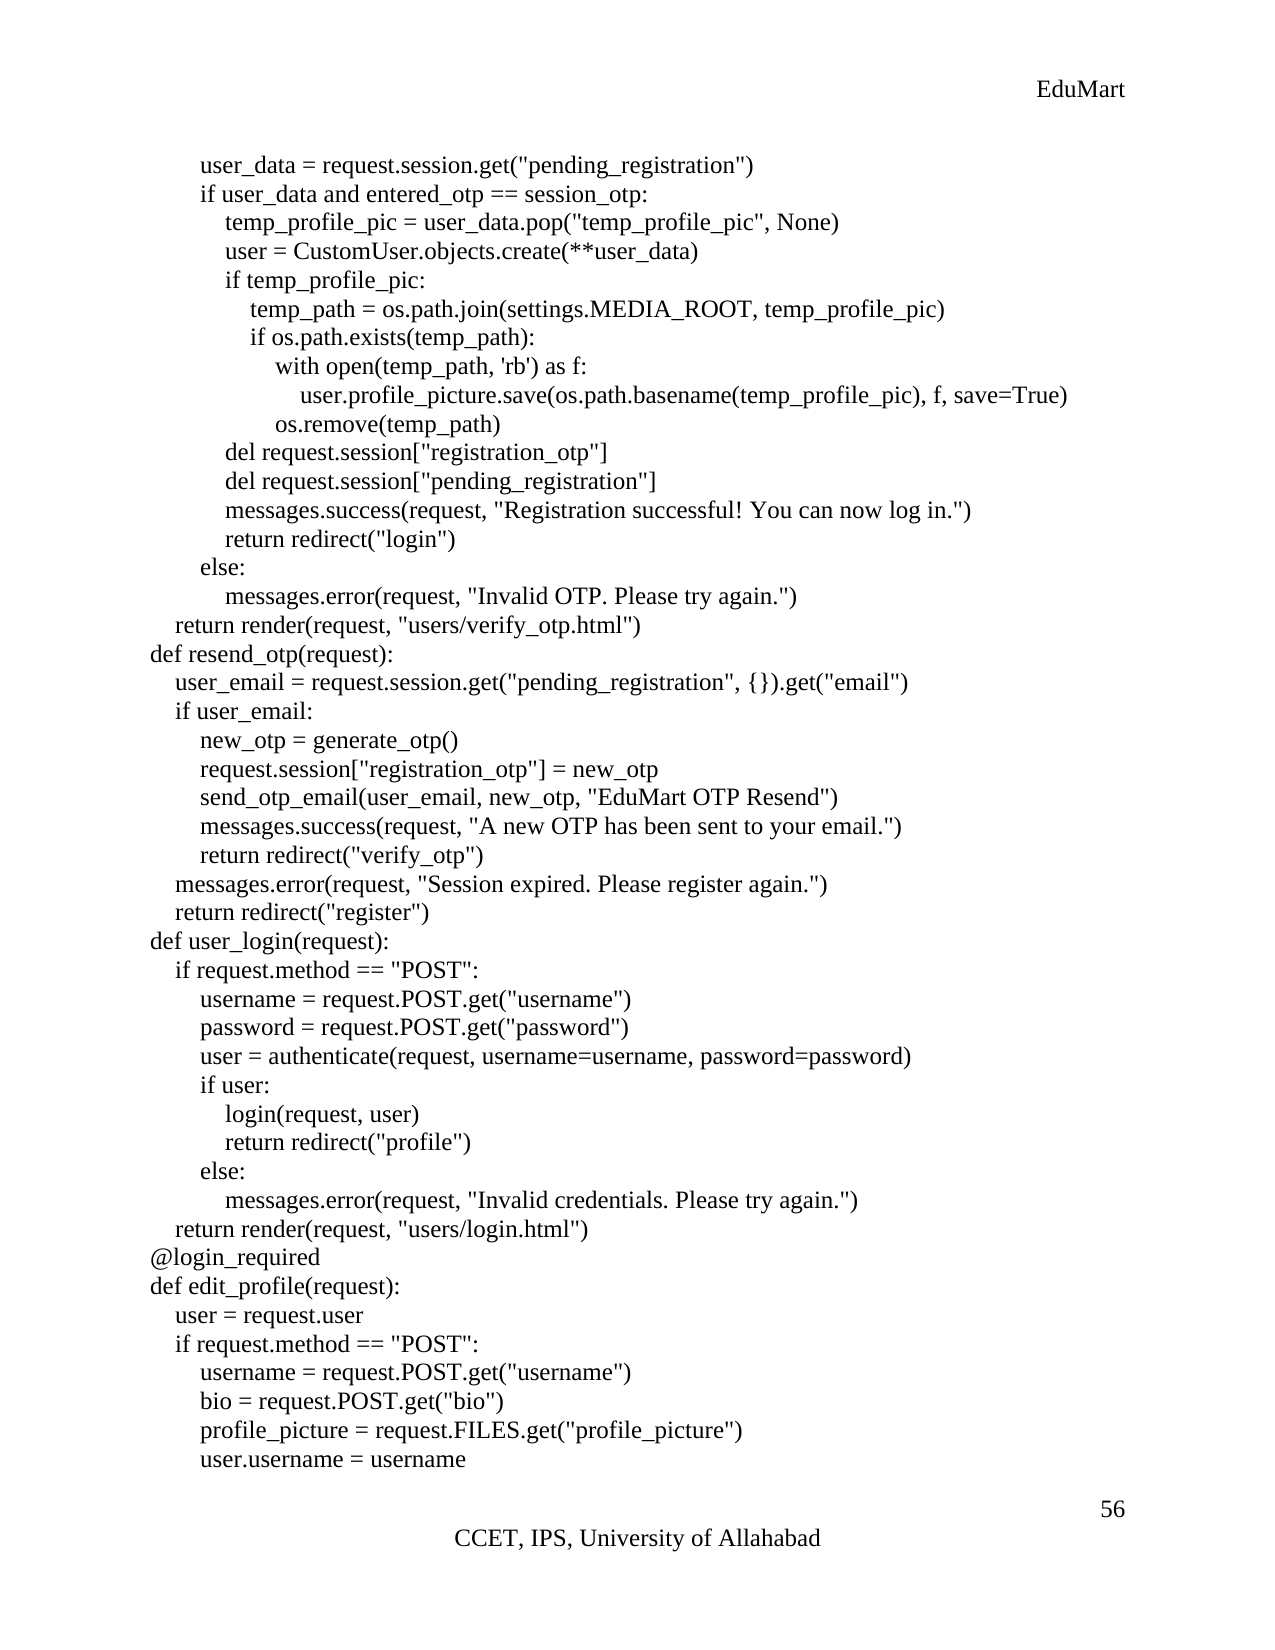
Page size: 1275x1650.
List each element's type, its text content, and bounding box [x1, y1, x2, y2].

text if os.path.exists(temp_path): [150, 322, 1125, 351]
text profile_picture = request.FILES.get("profile_picture") [150, 1415, 1125, 1444]
text password = request.POST.get("password") [150, 1012, 1125, 1041]
text messages.error(request, "Session expired. Please register again.") [150, 869, 1125, 897]
text if user: [150, 1070, 1125, 1099]
text return redirect("profile") [150, 1127, 1125, 1156]
text messages.error(request, "Invalid credentials. Please try again.") [150, 1185, 1125, 1214]
text else: [150, 1156, 1125, 1185]
text return redirect("verify_otp") [150, 840, 1125, 869]
text user = authenticate(request, username=username, password=password) [150, 1041, 1125, 1070]
text temp_profile_pic = user_data.pop("temp_profile_pic", None) [150, 207, 1125, 236]
text user_data = request.session.get("pending_registration") [150, 150, 1125, 179]
text os.remove(temp_path) [150, 409, 1125, 437]
text @login_required [150, 1242, 1125, 1271]
text temp_path = os.path.join(settings.MEDIA_ROOT, temp_profile_pic) [150, 294, 1125, 322]
text if request.method == "POST": [150, 1329, 1125, 1357]
text def edit_profile(request): [150, 1271, 1125, 1300]
text request.session["registration_otp"] = new_otp [150, 754, 1125, 782]
text messages.success(request, "A new OTP has been sent to your email.") [150, 811, 1125, 840]
text username = request.POST.get("username") [150, 984, 1125, 1012]
text else: [150, 552, 1125, 581]
text messages.success(request, "Registration successful! You can now log in.") [150, 495, 1125, 524]
text if user_email: [150, 696, 1125, 725]
text if request.method == "POST": [150, 955, 1125, 984]
text user.username = username [150, 1444, 1125, 1472]
text return redirect("register") [150, 897, 1125, 926]
text user = CustomUser.objects.create(**user_data) [150, 236, 1125, 265]
text if user_data and entered_otp == session_otp: [150, 179, 1125, 207]
text if temp_profile_pic: [150, 265, 1125, 294]
text return redirect("login") [150, 524, 1125, 552]
text bio = request.POST.get("bio") [150, 1386, 1125, 1415]
text user.profile_picture.save(os.path.basename(temp_profile_pic), f, save=True) [150, 380, 1125, 409]
text user = request.user [150, 1300, 1125, 1329]
text messages.error(request, "Invalid OTP. Please try again.") [150, 581, 1125, 610]
text def resend_otp(request): [150, 639, 1125, 667]
text username = request.POST.get("username") [150, 1357, 1125, 1386]
text new_otp = generate_otp() [150, 725, 1125, 754]
text user_email = request.session.get("pending_registration", {}).get("email") [150, 667, 1125, 696]
text login(request, user) [150, 1099, 1125, 1127]
text send_otp_email(user_email, new_otp, "EduMart OTP Resend") [150, 782, 1125, 811]
text del request.session["pending_registration"] [150, 466, 1125, 495]
text with open(temp_path, 'rb') as f: [150, 351, 1125, 380]
text del request.session["registration_otp"] [150, 437, 1125, 466]
text return render(request, "users/login.html") [150, 1214, 1125, 1242]
text def user_login(request): [150, 926, 1125, 955]
text return render(request, "users/verify_otp.html") [150, 610, 1125, 639]
